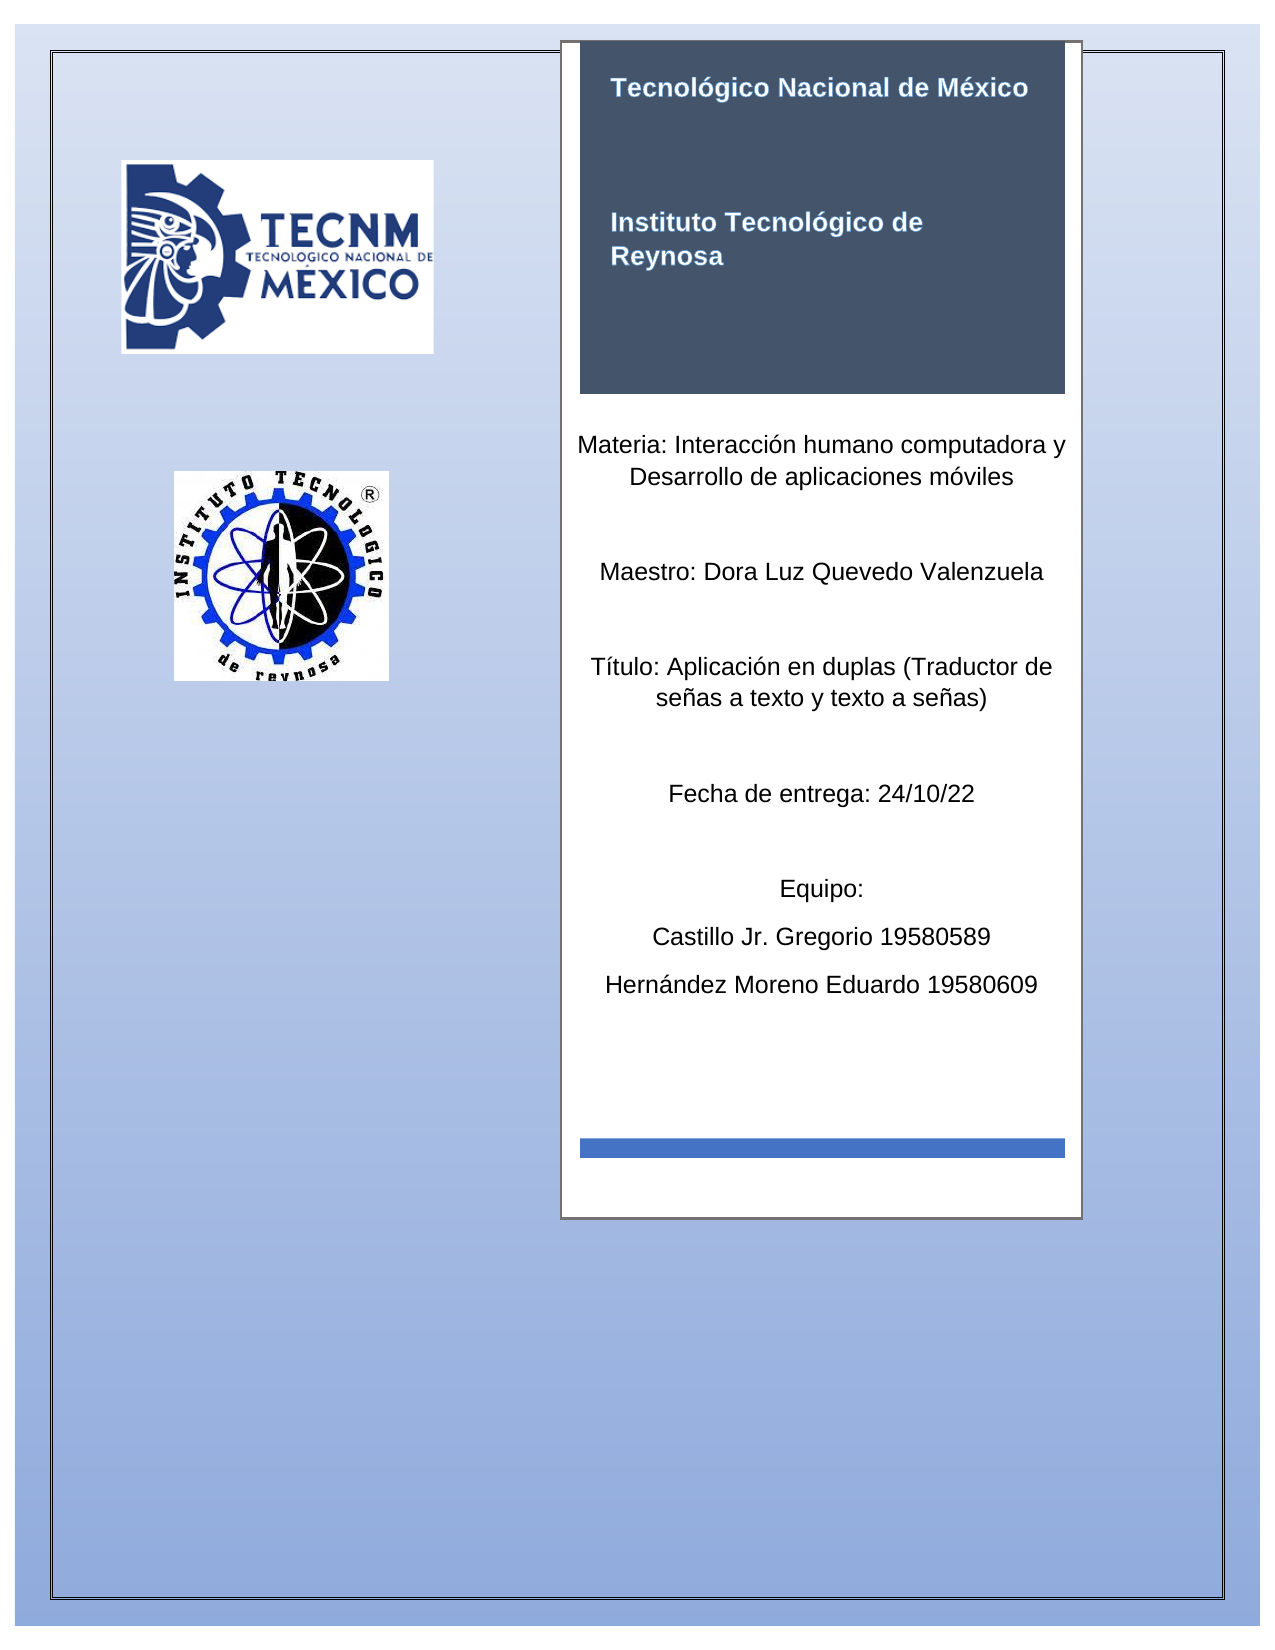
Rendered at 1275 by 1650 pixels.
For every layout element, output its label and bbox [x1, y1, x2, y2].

picture [174, 471, 389, 681]
picture [121, 160, 434, 354]
